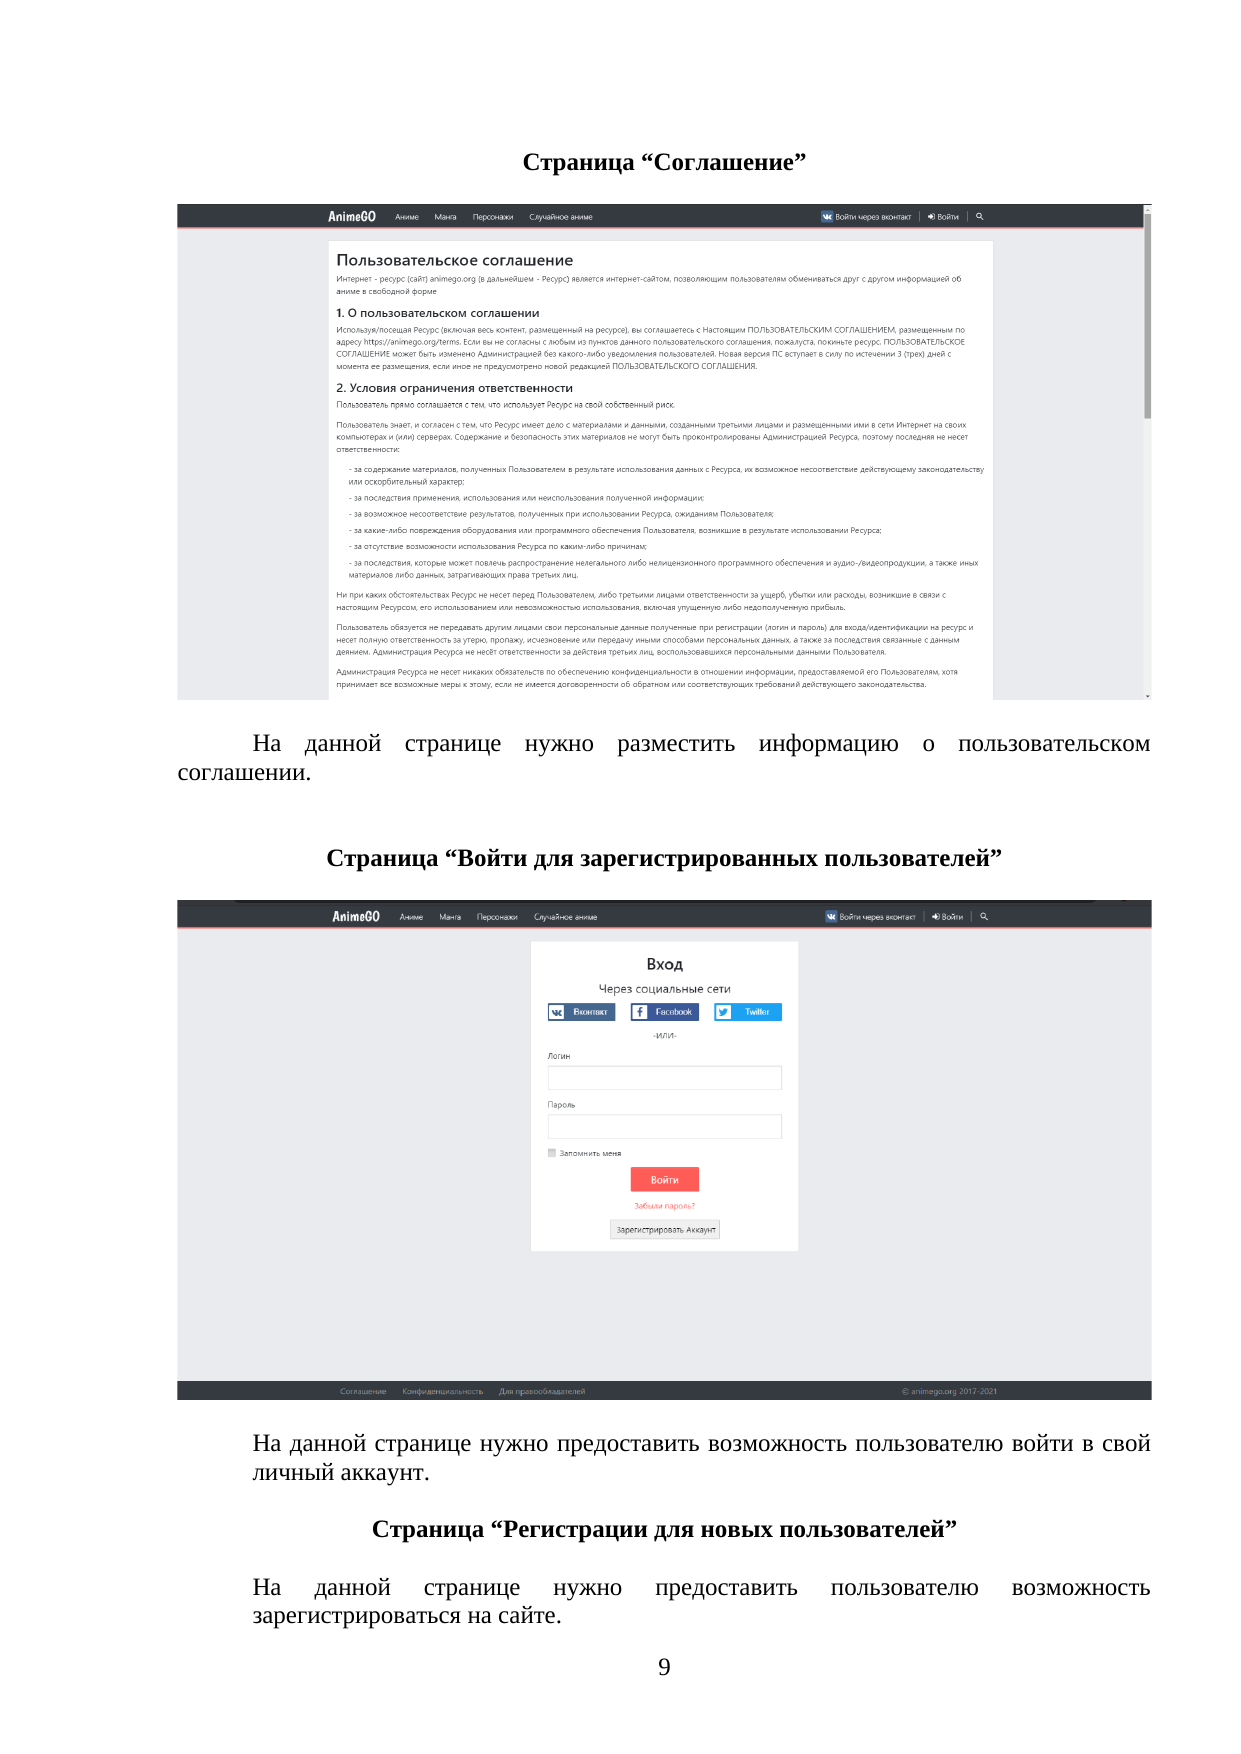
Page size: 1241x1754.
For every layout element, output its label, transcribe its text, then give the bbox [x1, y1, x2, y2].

text Страница “Войти для зарегистрированных пользователей” [177, 843, 1152, 872]
picture [177, 900, 1152, 1400]
text Страница “Регистрации для новых пользователей” [177, 1514, 1152, 1543]
picture [177, 204, 1152, 700]
text На данной странице нужно предоставить возможность пользователю войти в свой личный аккаунт. [252, 1428, 1152, 1485]
text На данной странице нужно предоставить пользователю возможность зарегистрироваться на сайте. [252, 1572, 1152, 1629]
text На данной странице нужно разместить информацию о пользовательском соглашении. [177, 728, 1152, 786]
text Страница “Соглашение” [177, 118, 1152, 176]
